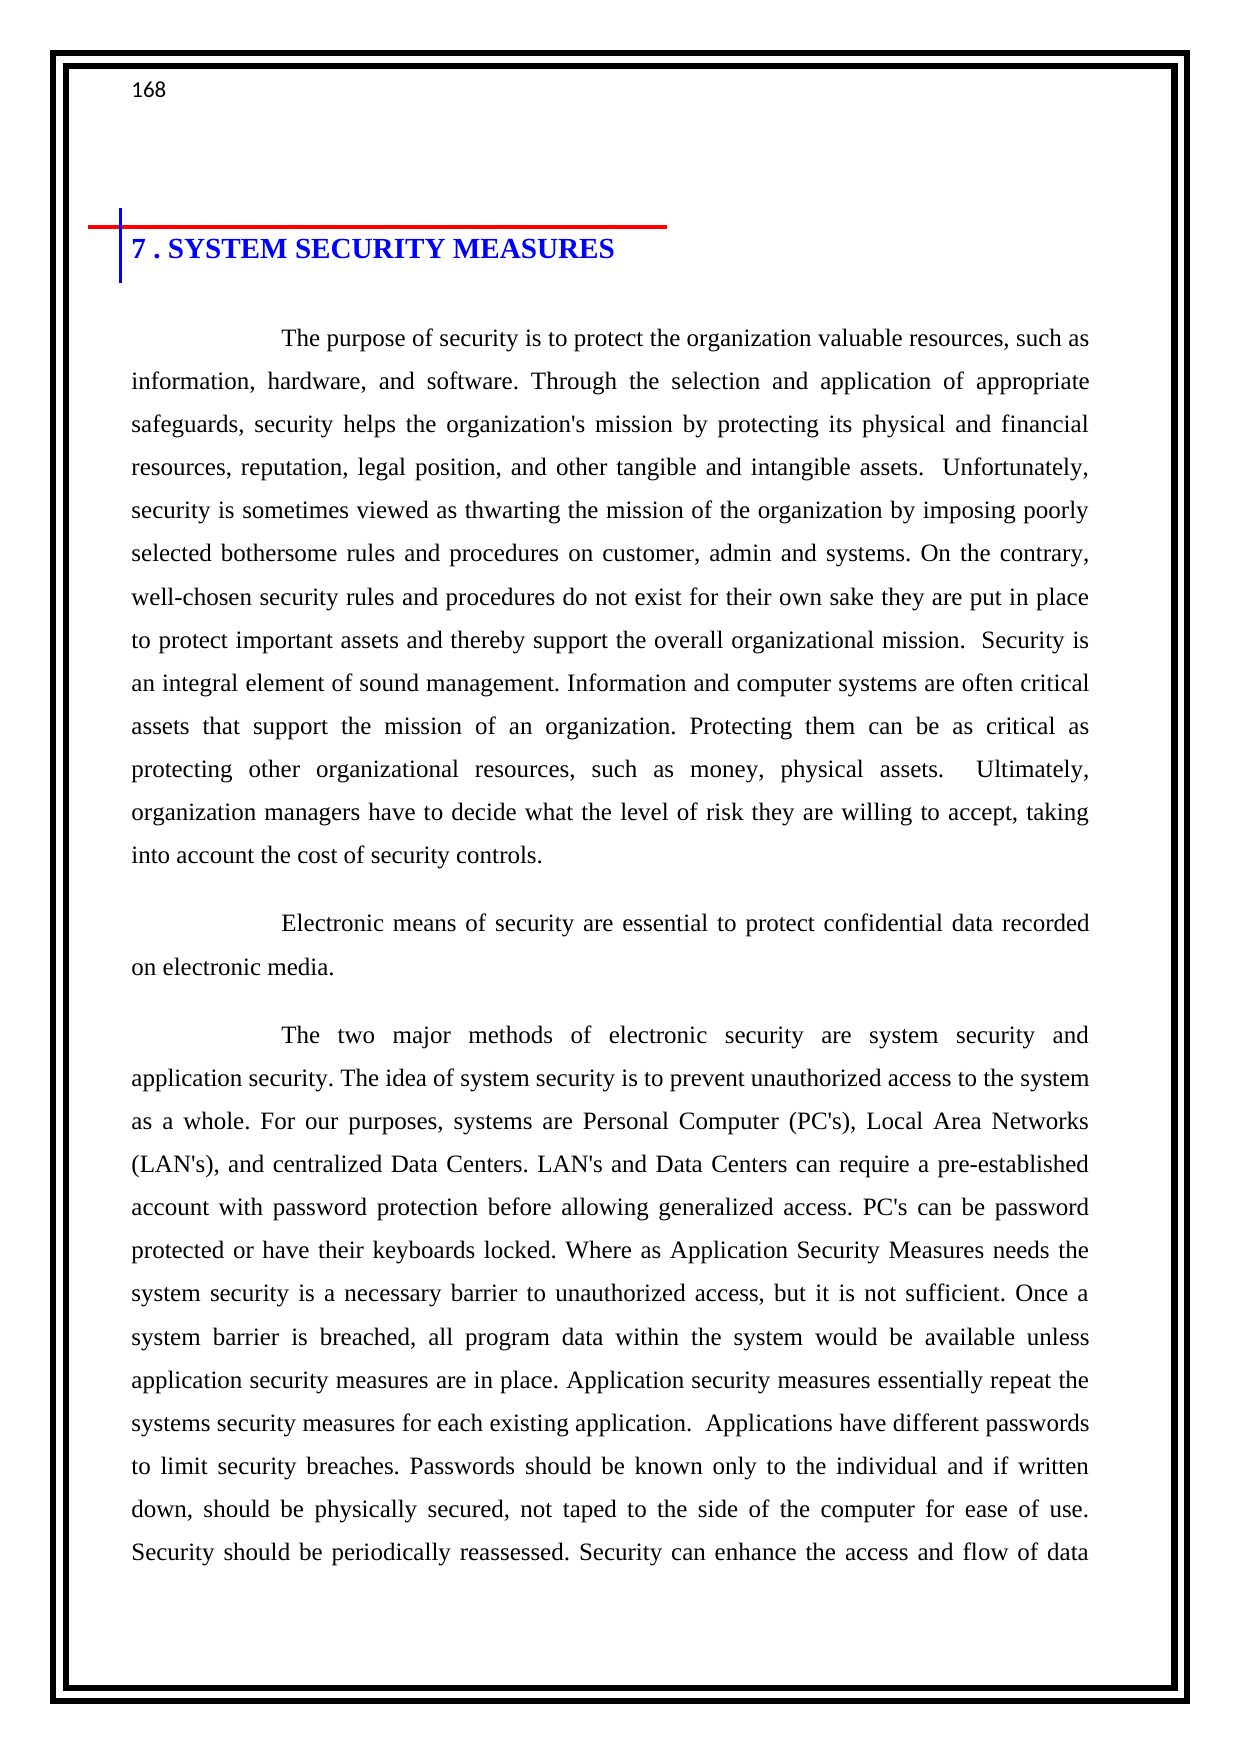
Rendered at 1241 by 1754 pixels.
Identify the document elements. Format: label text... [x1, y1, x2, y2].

text 7 . SYSTEM SECURITY MEASURES [131, 231, 1090, 264]
text The purpose of security is to protect the organization valuable resources, such as information, hardware, and software. Through the selection and application of appropriate safeguards, security helps the organization's mission by protecting its physical and financial resources, reputation, legal position, and other tangible and intangible assets. Unfortunately, security is sometimes viewed as thwarting the mission of the organization by imposing poorly selected bothersome rules and procedures on customer, admin and systems. On the contrary, well-chosen security rules and procedures do not exist for their own sake they are put in place to protect important assets and thereby support the overall organizational mission. Security is an integral element of sound management. Information and computer systems are often critical assets that support the mission of an organization. Protecting them can be as critical as protecting other organizational resources, such as money, physical assets. Ultimately, organization managers have to decide what the level of risk they are willing to accept, taking into account the cost of security controls. [131, 323, 1090, 869]
text Electronic means of security are essential to protect confidential data recorded on electronic media. [131, 908, 1090, 980]
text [131, 1020, 1090, 1566]
